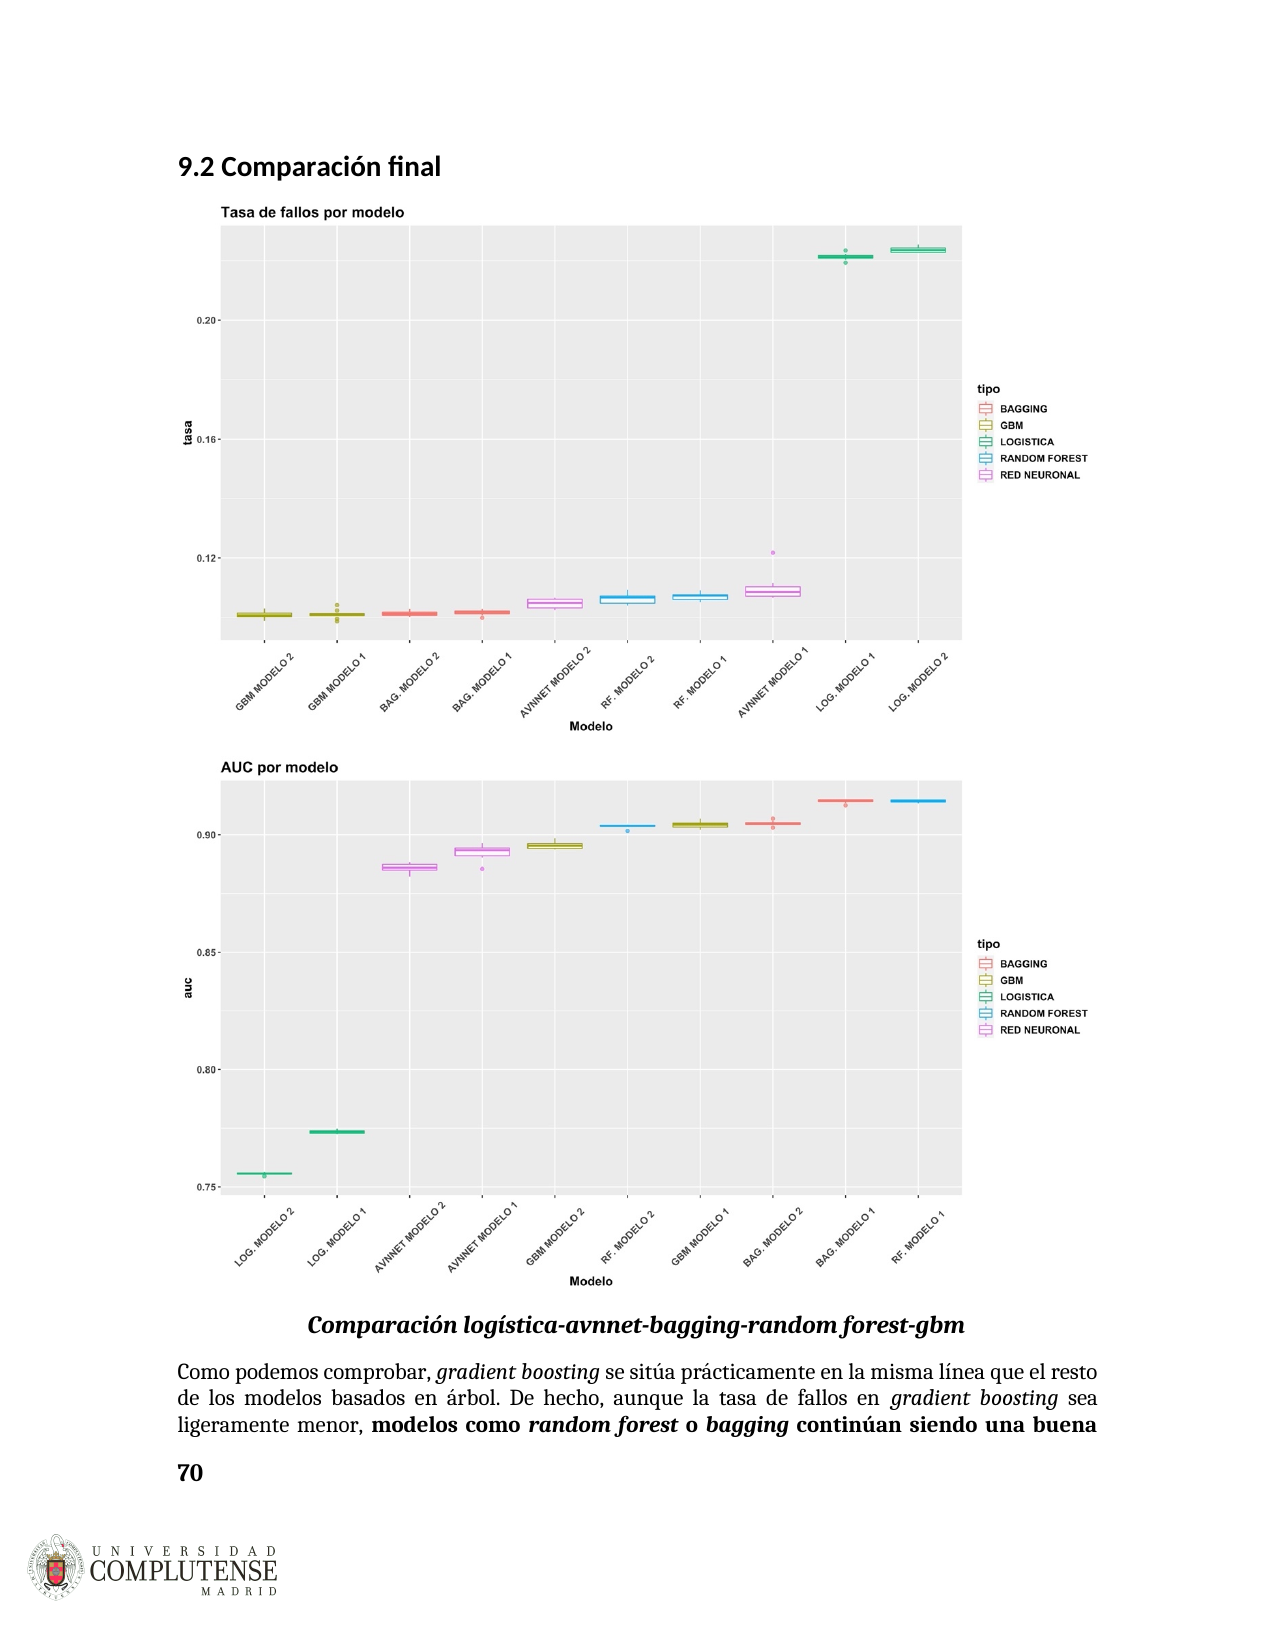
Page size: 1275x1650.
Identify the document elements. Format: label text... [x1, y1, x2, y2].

subtitle 9.2 Comparación final [177, 148, 1098, 183]
text Comparación logística-avnnet-bagging-random forest-gbm [177, 1311, 1098, 1340]
picture [177, 756, 1098, 1293]
picture [24, 1496, 280, 1640]
picture [177, 202, 1098, 738]
